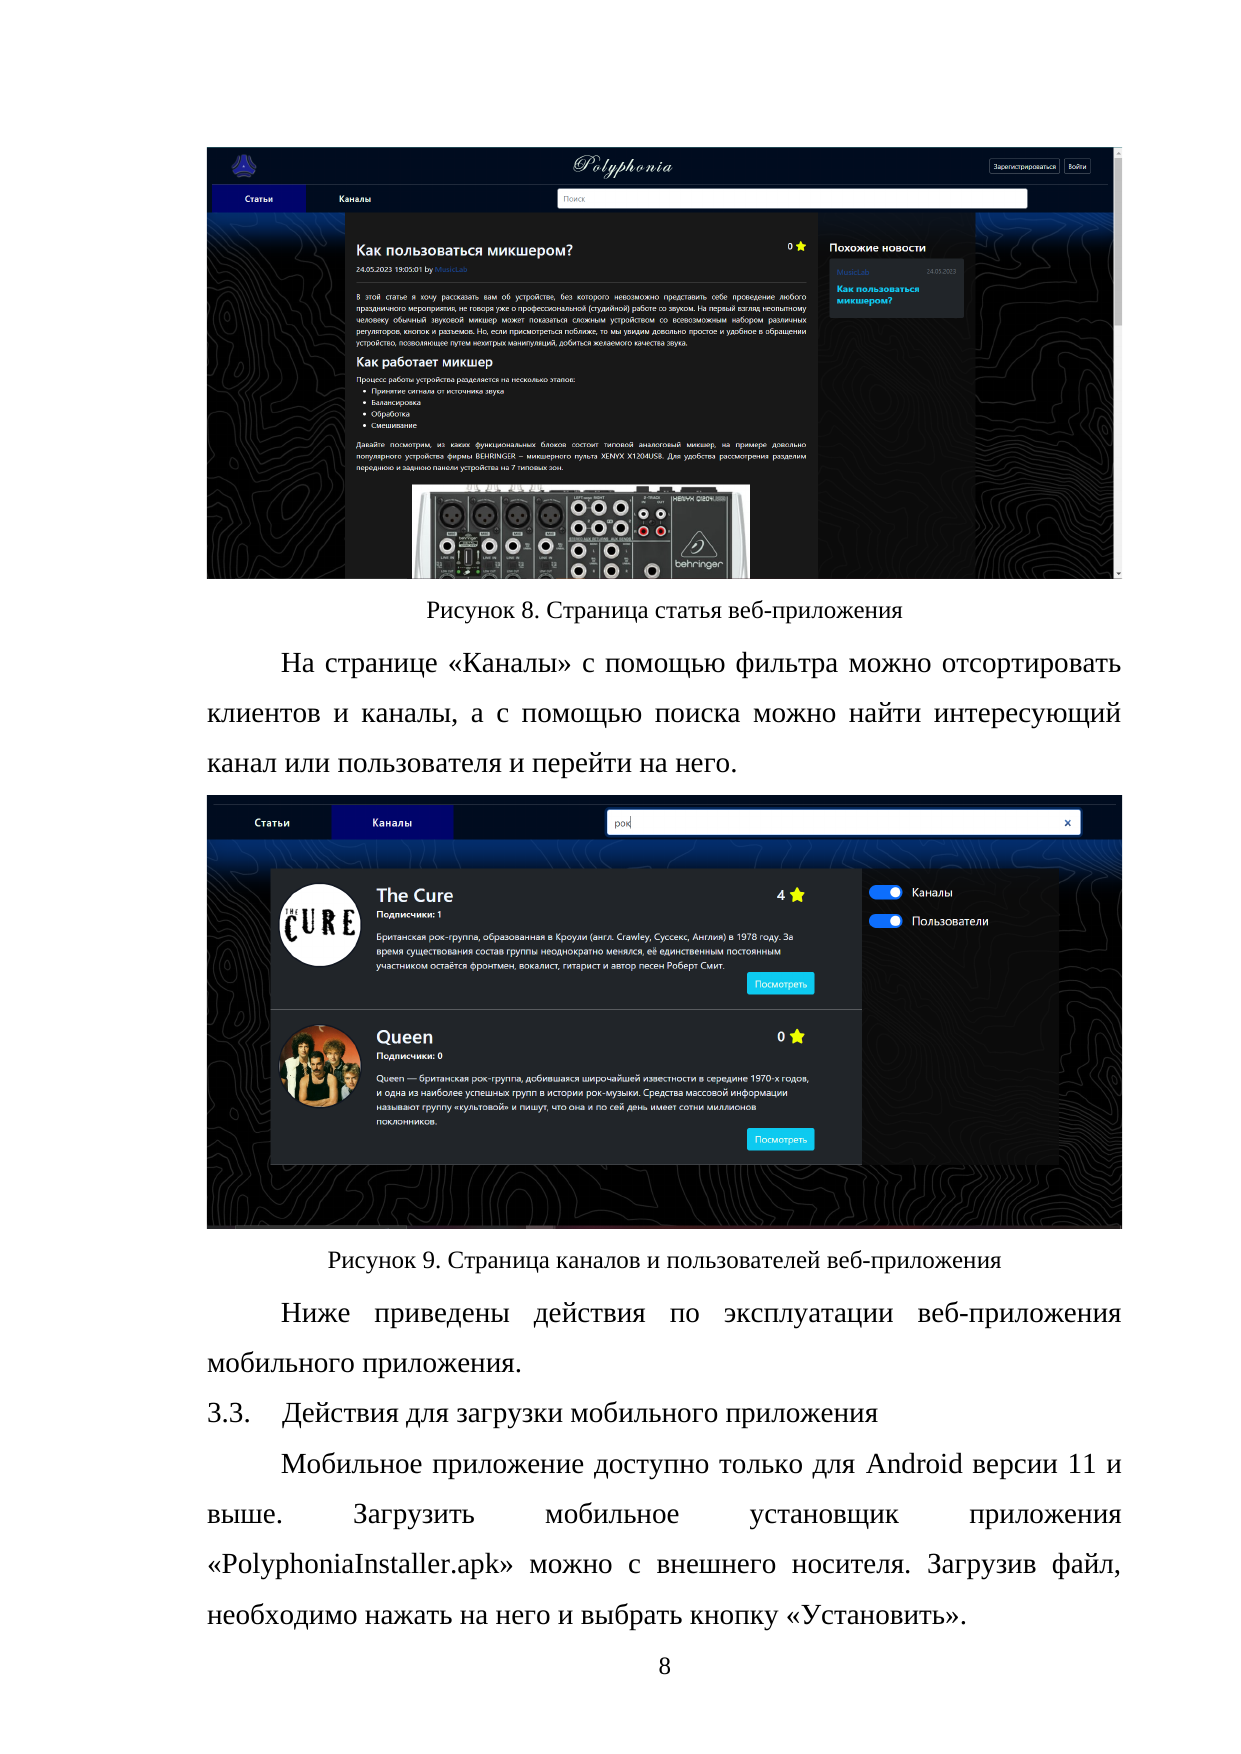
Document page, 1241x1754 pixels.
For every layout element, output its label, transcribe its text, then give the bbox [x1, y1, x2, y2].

picture [206, 795, 1123, 1229]
text Ниже приведены действия по эксплуатации веб-приложения мобильного приложения. [207, 1295, 1122, 1379]
text Мобильное приложение доступно только для Android версии 11 и выше. Загрузить мобильное установщик приложения «PolyphoniaInstaller.apk» можно с внешнего носителя. Загрузив файл, необходимо нажать на него и выбрать кнопку «Установить». [207, 1446, 1122, 1630]
text На странице «Каналы» с помощью фильтра можно отсортировать клиентов и каналы, а с помощью поиска можно найти интересующий канал или пользователя и перейти на него. [207, 645, 1122, 779]
picture [206, 147, 1123, 579]
list Действия для загрузки мобильного приложения [207, 1396, 1122, 1429]
